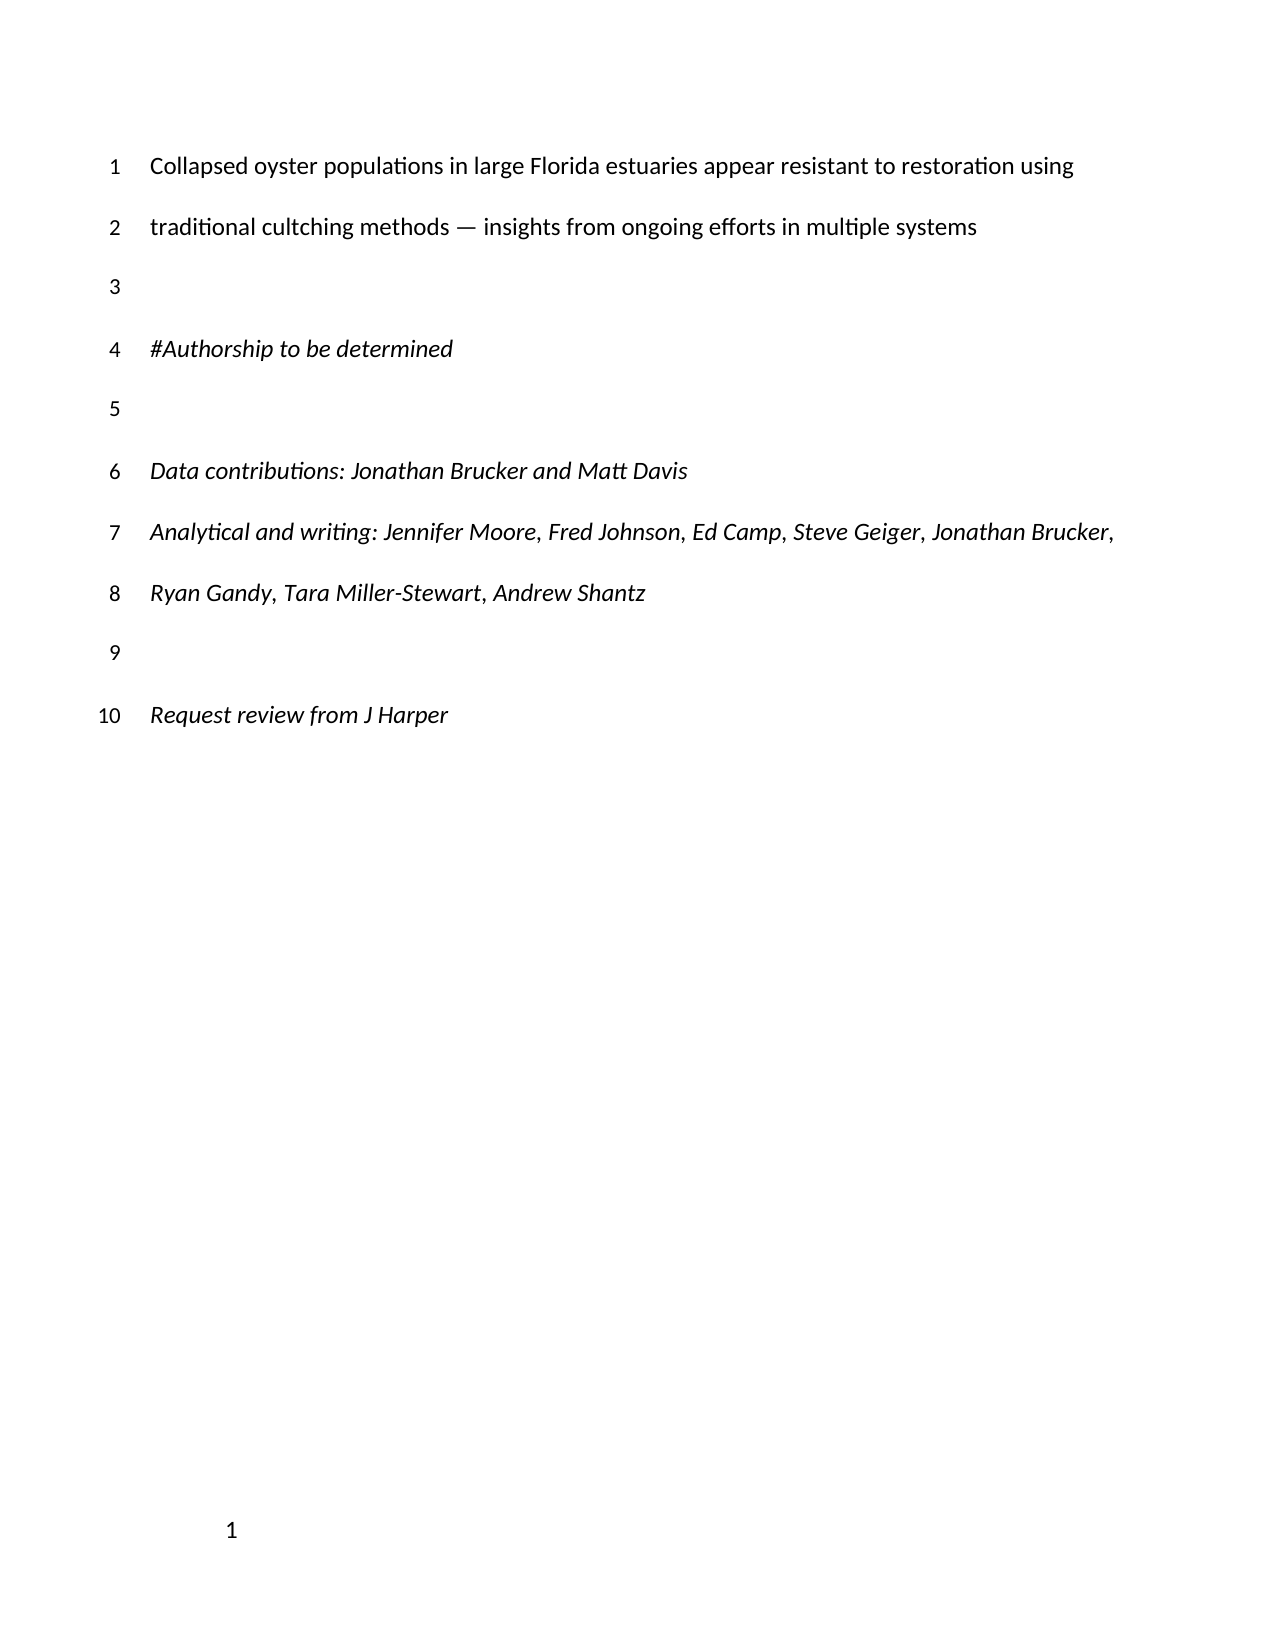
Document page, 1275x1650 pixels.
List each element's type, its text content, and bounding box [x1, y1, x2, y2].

text Collapsed oyster populations in large Florida estuaries appear resistant to restoration using traditional cultching methods — insights from ongoing efforts in multiple systems [150, 150, 1125, 242]
text Analytical and writing: Jennifer Moore, Fred Johnson, Ed Camp, Steve Geiger, Jonathan Brucker, Ryan Gandy, Tara Miller-Stewart, Andrew Shantz [150, 516, 1125, 608]
text #Authorship to be determined [150, 333, 1125, 364]
text Data contributions: Jonathan Brucker and Matt Davis [150, 455, 1125, 486]
text Request review from J Harper [150, 699, 1125, 730]
